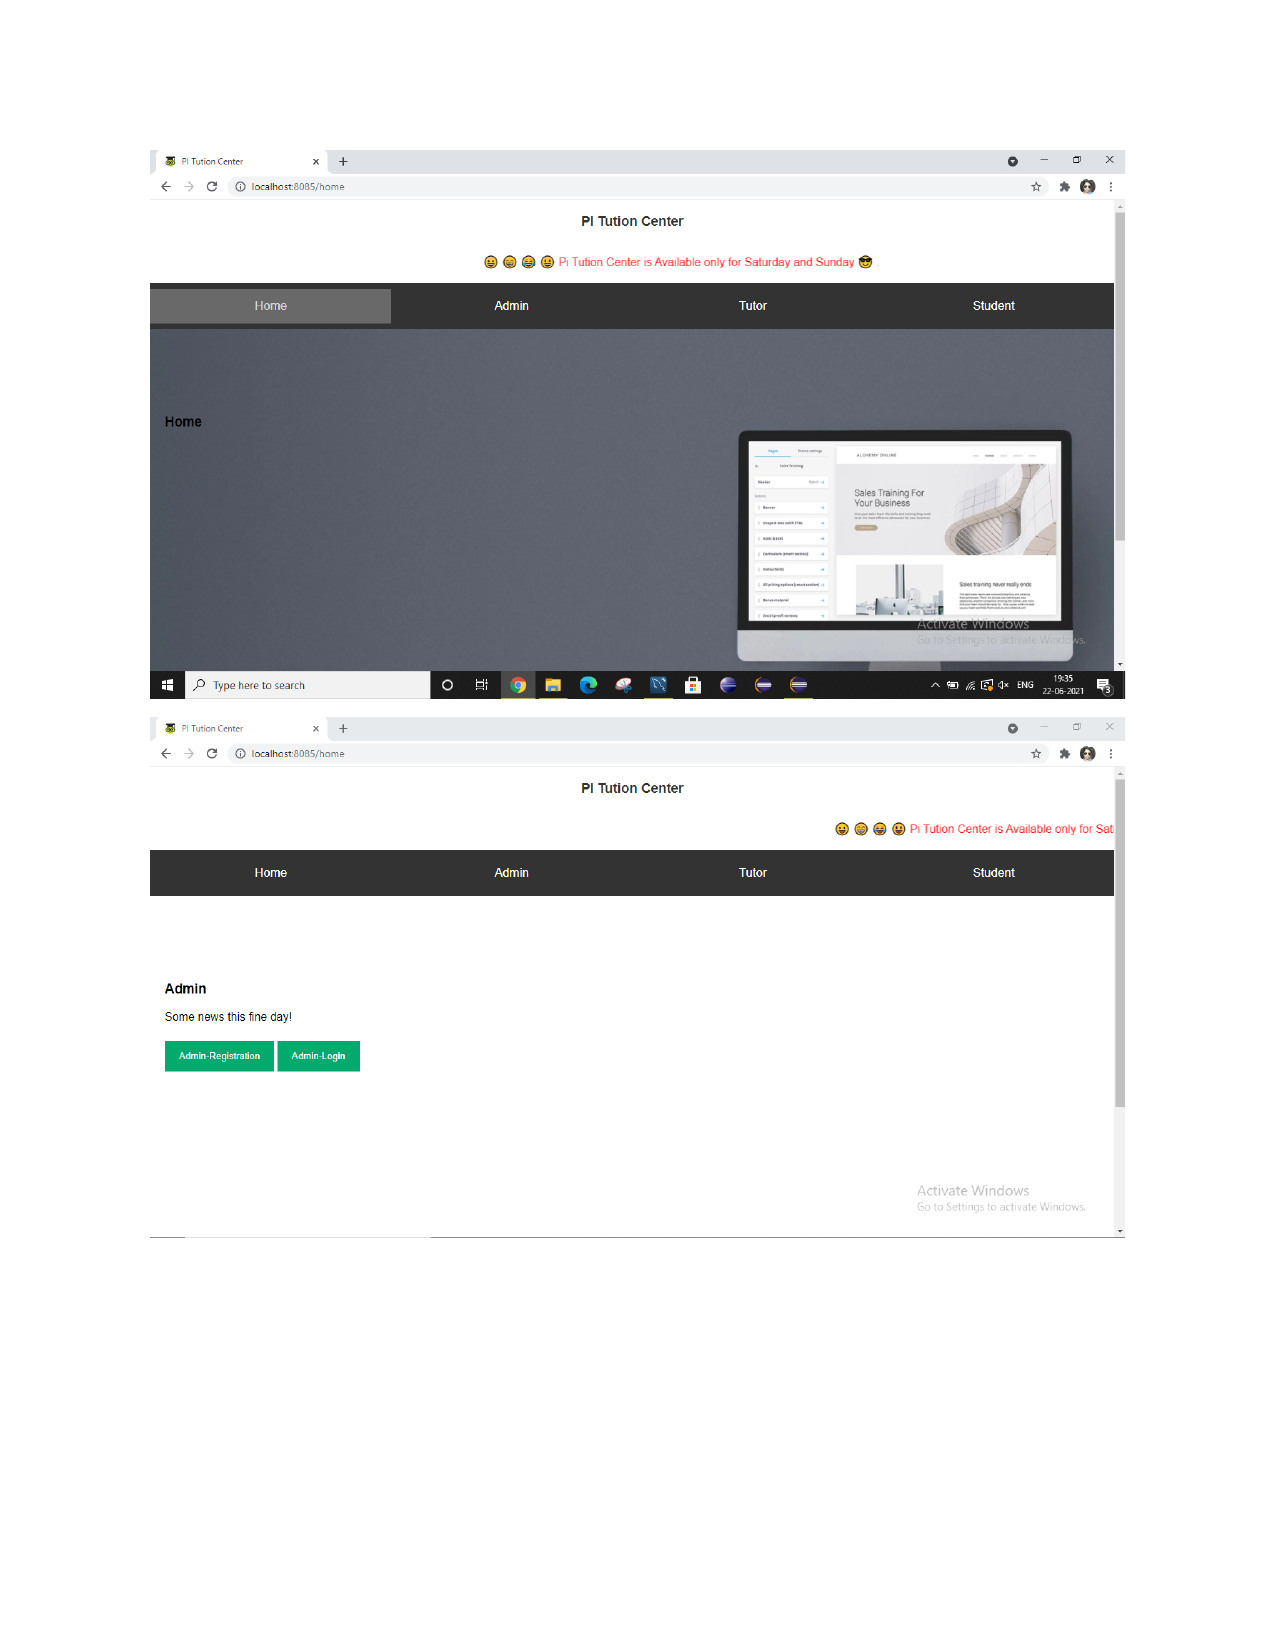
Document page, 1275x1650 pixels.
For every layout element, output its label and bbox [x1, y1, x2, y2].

picture [150, 150, 1125, 699]
picture [150, 717, 1125, 1238]
